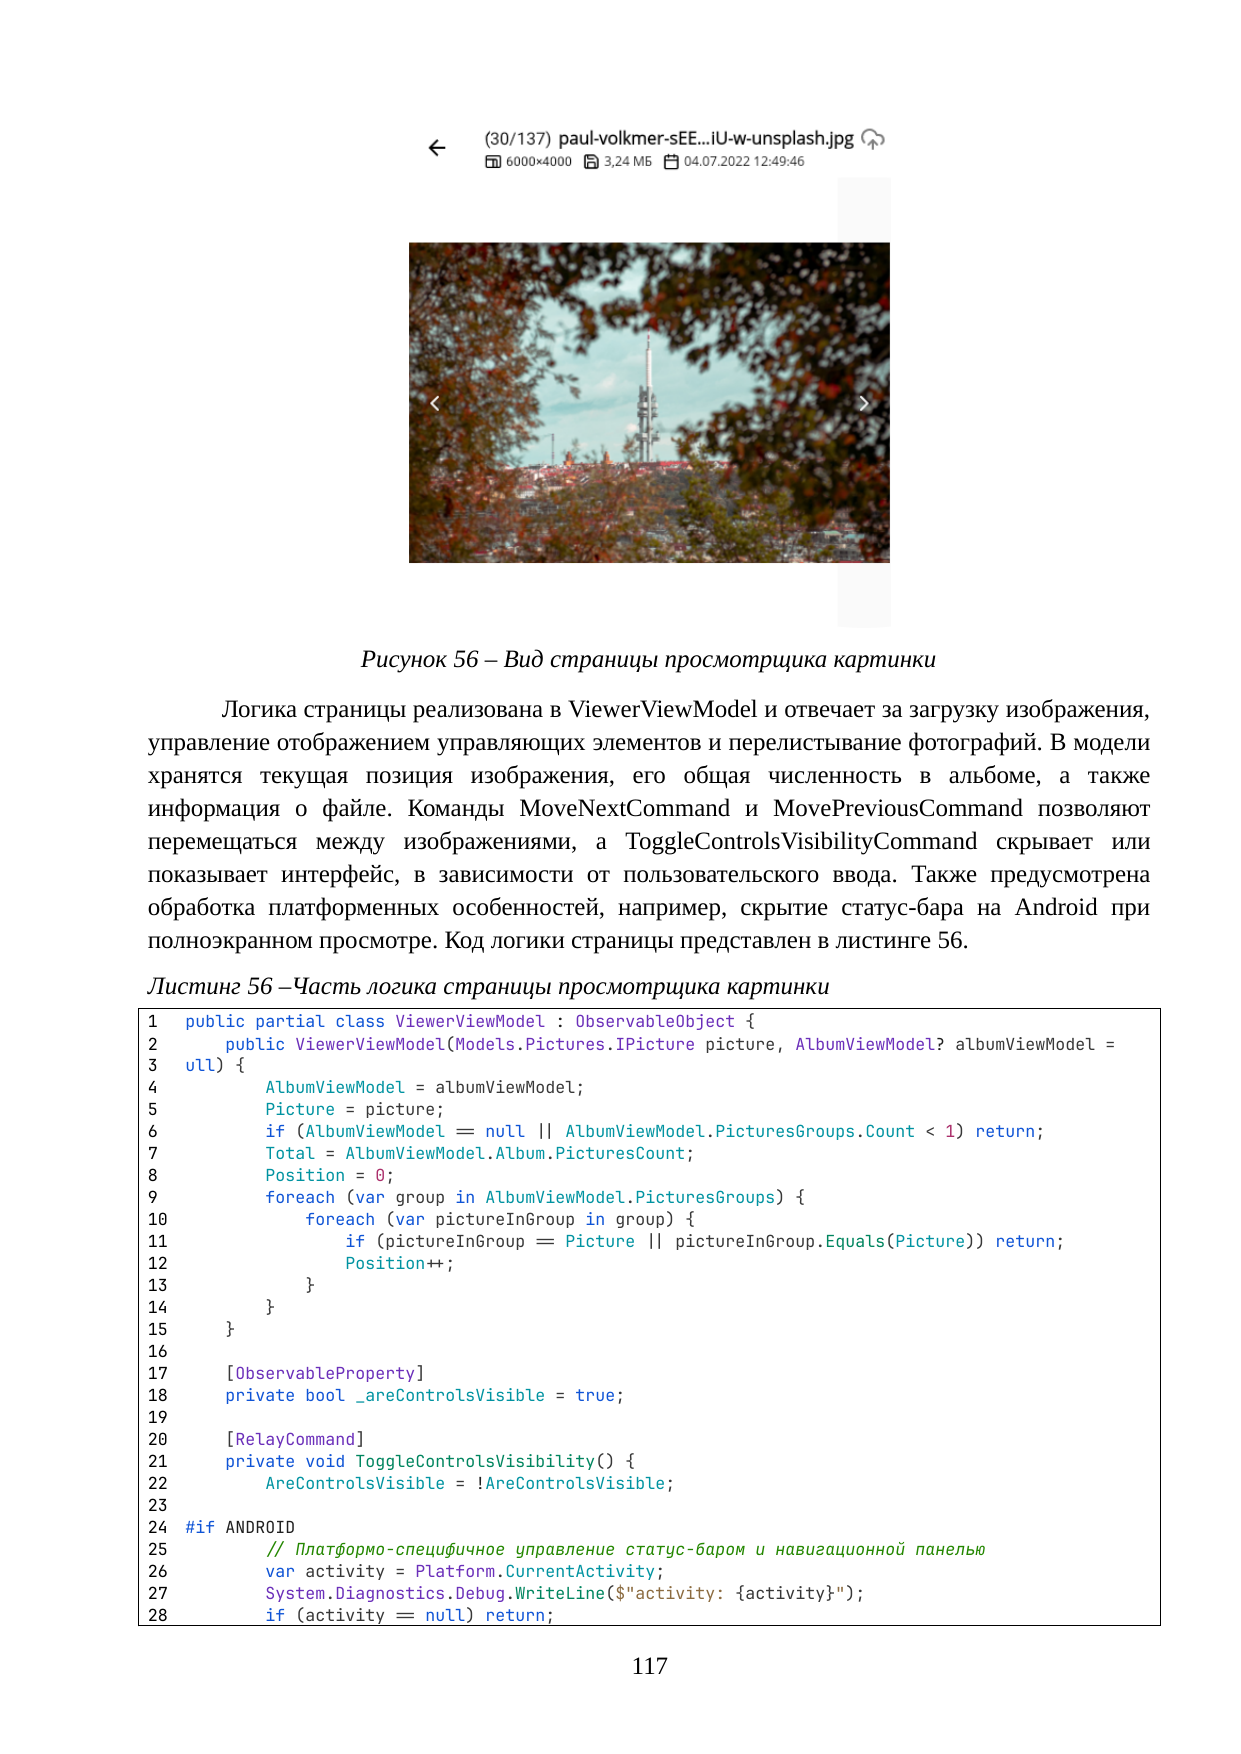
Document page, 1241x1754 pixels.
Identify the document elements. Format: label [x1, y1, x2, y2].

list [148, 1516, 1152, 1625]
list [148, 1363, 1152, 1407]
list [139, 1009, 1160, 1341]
picture [408, 118, 891, 628]
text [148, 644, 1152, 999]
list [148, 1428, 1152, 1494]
